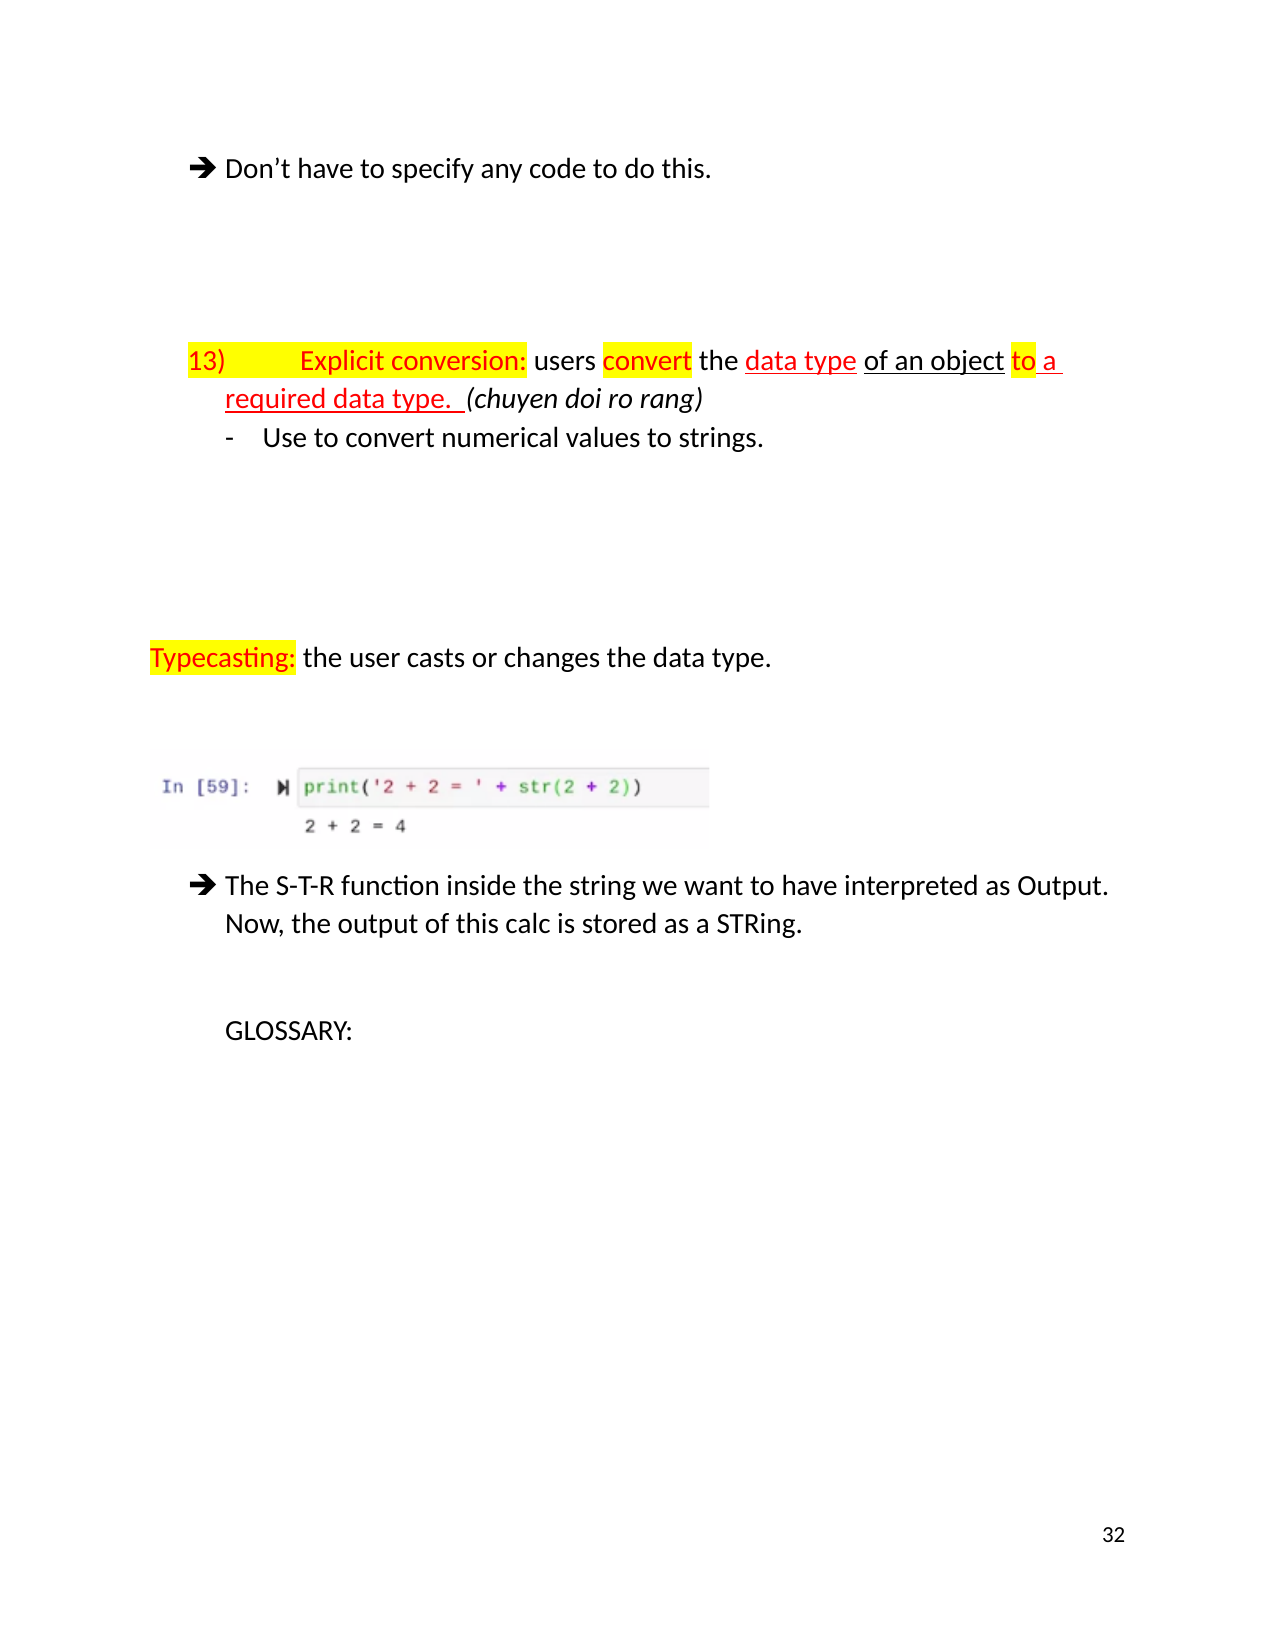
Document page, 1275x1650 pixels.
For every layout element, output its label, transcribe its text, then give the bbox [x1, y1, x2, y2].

picture [150, 749, 710, 849]
list Use to convert numerical values to strings. [225, 419, 1125, 455]
list GLOSSARY: [225, 1012, 1125, 1048]
list Now, the output of this calc is stored as a STRing. [225, 905, 1125, 941]
list The S-T-R function inside the string we want to have interpreted as Output. [187, 867, 1125, 903]
text Typecasting: the user casts or changes the data type. [150, 639, 1125, 675]
list Don’t have to specify any code to do this. [187, 150, 1125, 186]
list Explicit conversion: users convert the data type of an object to a required data type. (chuyen doi ro rang) [187, 342, 1125, 416]
